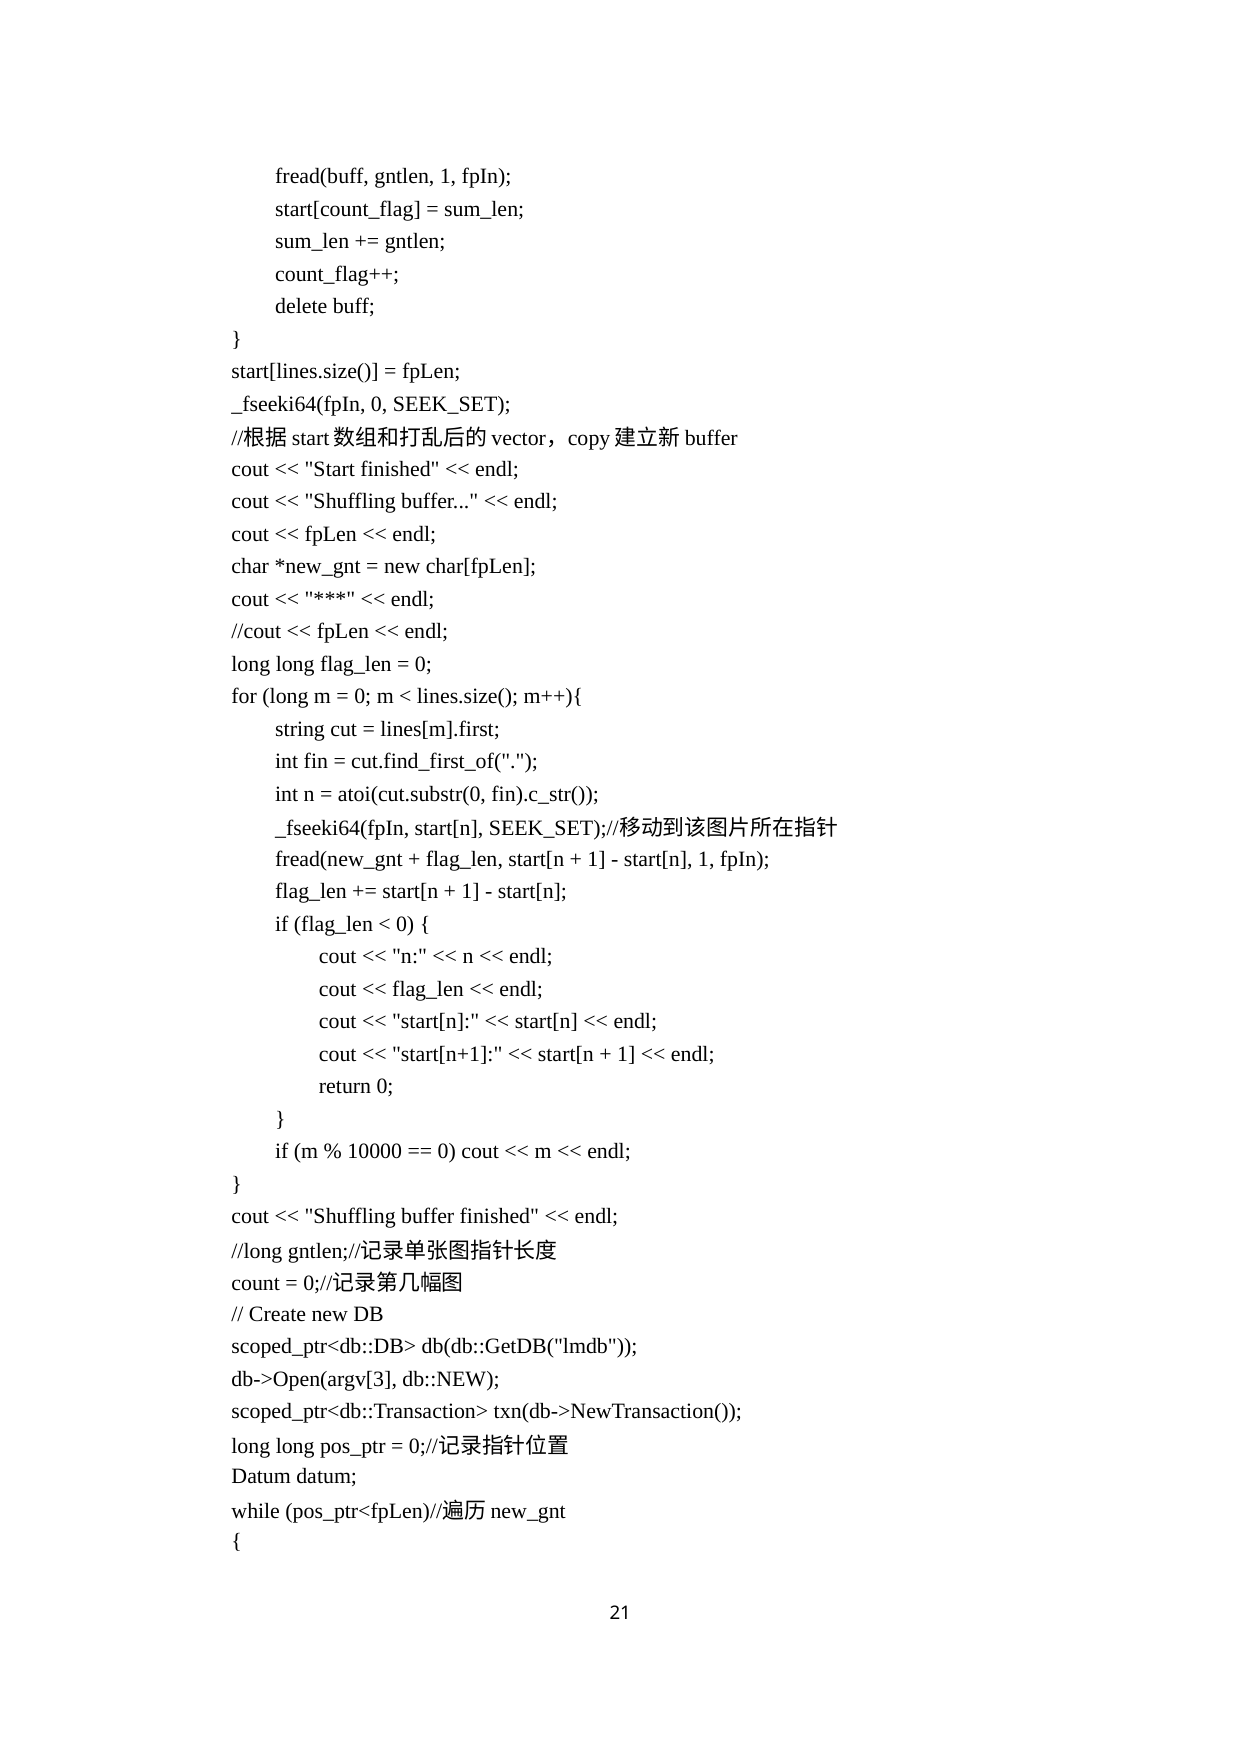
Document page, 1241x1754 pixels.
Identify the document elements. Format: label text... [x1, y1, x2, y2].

text start[count_flag] = sum_len; [187, 192, 1053, 225]
text long long flag_len = 0; [187, 647, 1053, 680]
text int fin = cut.find_first_of("."); [187, 745, 1053, 777]
text cout << "Start finished" << endl; [187, 452, 1053, 485]
text flag_len += start[n + 1] - start[n]; [187, 875, 1053, 907]
text cout << fpLen << endl; [187, 517, 1053, 550]
text count = 0;//记录第几幅图 [187, 1265, 1053, 1297]
text fread(buff, gntlen, 1, fpIn); [187, 160, 1053, 192]
text cout << "Shuffling buffer..." << endl; [187, 485, 1053, 517]
text } [187, 1167, 1053, 1200]
text Datum datum; [187, 1460, 1053, 1492]
text cout << flag_len << endl; [187, 972, 1053, 1005]
text _fseeki64(fpIn, start[n], SEEK_SET);//移动到该图片所在指针 [187, 810, 1053, 842]
text scoped_ptr<db::Transaction> txn(db->NewTransaction()); [187, 1395, 1053, 1427]
text cout << "n:" << n << endl; [187, 940, 1053, 972]
text string cut = lines[m].first; [187, 712, 1053, 745]
text int n = atoi(cut.substr(0, fin).c_str()); [187, 777, 1053, 810]
text sum_len += gntlen; [187, 225, 1053, 257]
text if (flag_len < 0) { [187, 907, 1053, 940]
text db->Open(argv[3], db::NEW); [187, 1362, 1053, 1395]
text cout << "Shuffling buffer finished" << endl; [187, 1200, 1053, 1232]
text fread(new_gnt + flag_len, start[n + 1] - start[n], 1, fpIn); [187, 842, 1053, 875]
text { [187, 1525, 1053, 1557]
text } [187, 1102, 1053, 1135]
text delete buff; [187, 290, 1053, 322]
text scoped_ptr<db::DB> db(db::GetDB("lmdb")); [187, 1330, 1053, 1362]
text // Create new DB [187, 1297, 1053, 1330]
text if (m % 10000 == 0) cout << m << endl; [187, 1135, 1053, 1167]
text while (pos_ptr<fpLen)//遍历new_gnt [187, 1492, 1053, 1525]
text //根据start数组和打乱后的vector，copy建立新buffer [187, 420, 1053, 452]
text start[lines.size()] = fpLen; [187, 355, 1053, 387]
text cout << "***" << endl; [187, 582, 1053, 615]
text cout << "start[n+1]:" << start[n + 1] << endl; [187, 1037, 1053, 1070]
text char *new_gnt = new char[fpLen]; [187, 550, 1053, 582]
text return 0; [187, 1070, 1053, 1102]
text count_flag++; [187, 257, 1053, 290]
text for (long m = 0; m < lines.size(); m++){ [187, 680, 1053, 712]
text } [187, 322, 1053, 355]
text //long gntlen;//记录单张图指针长度 [187, 1232, 1053, 1265]
text cout << "start[n]:" << start[n] << endl; [187, 1005, 1053, 1037]
text //cout << fpLen << endl; [187, 615, 1053, 647]
text _fseeki64(fpIn, 0, SEEK_SET); [187, 387, 1053, 420]
text long long pos_ptr = 0;//记录指针位置 [187, 1427, 1053, 1460]
